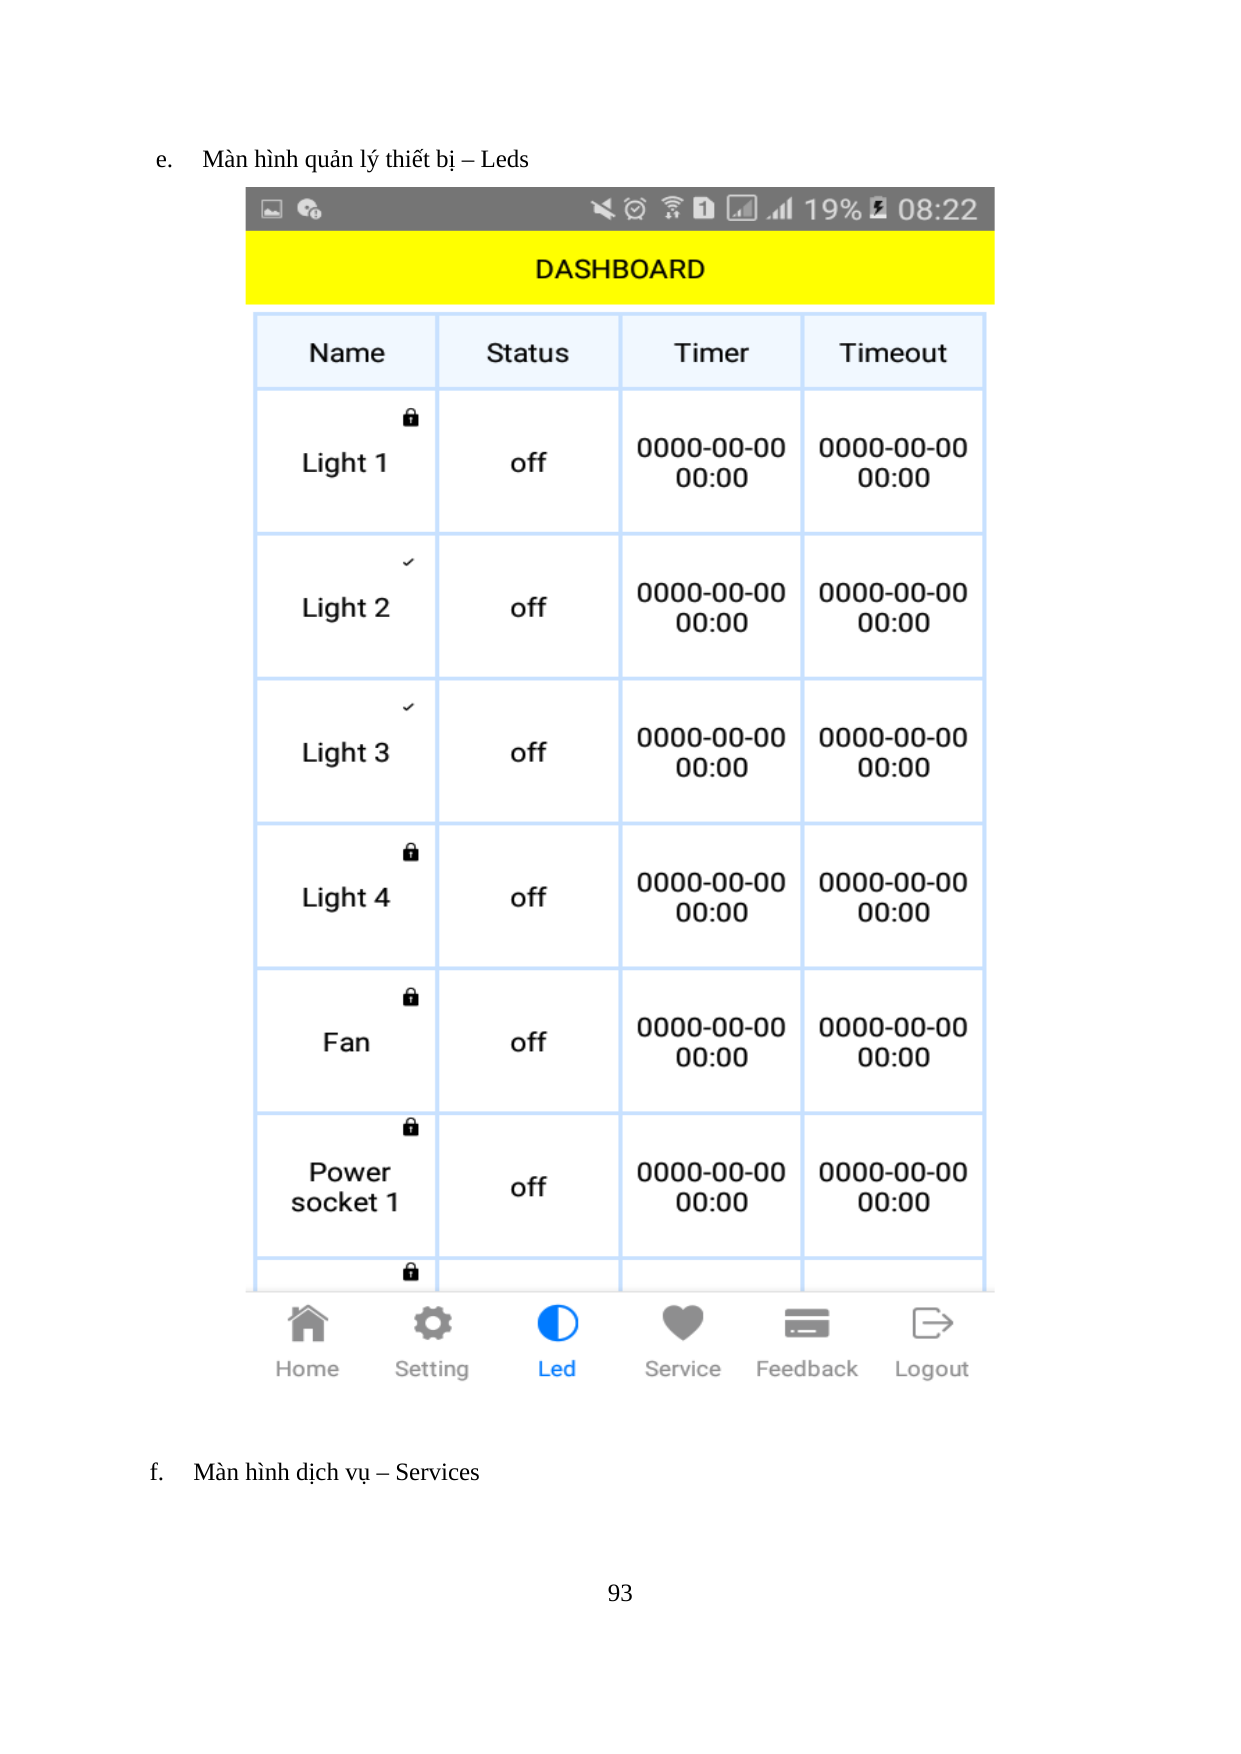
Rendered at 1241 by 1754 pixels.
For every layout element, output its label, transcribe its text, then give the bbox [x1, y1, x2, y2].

text f. Màn hình dịch vụ – Services [118, 1457, 1122, 1485]
picture [245, 187, 995, 1385]
list e. Màn hình quản lý thiết bị – Leds [156, 144, 1122, 172]
